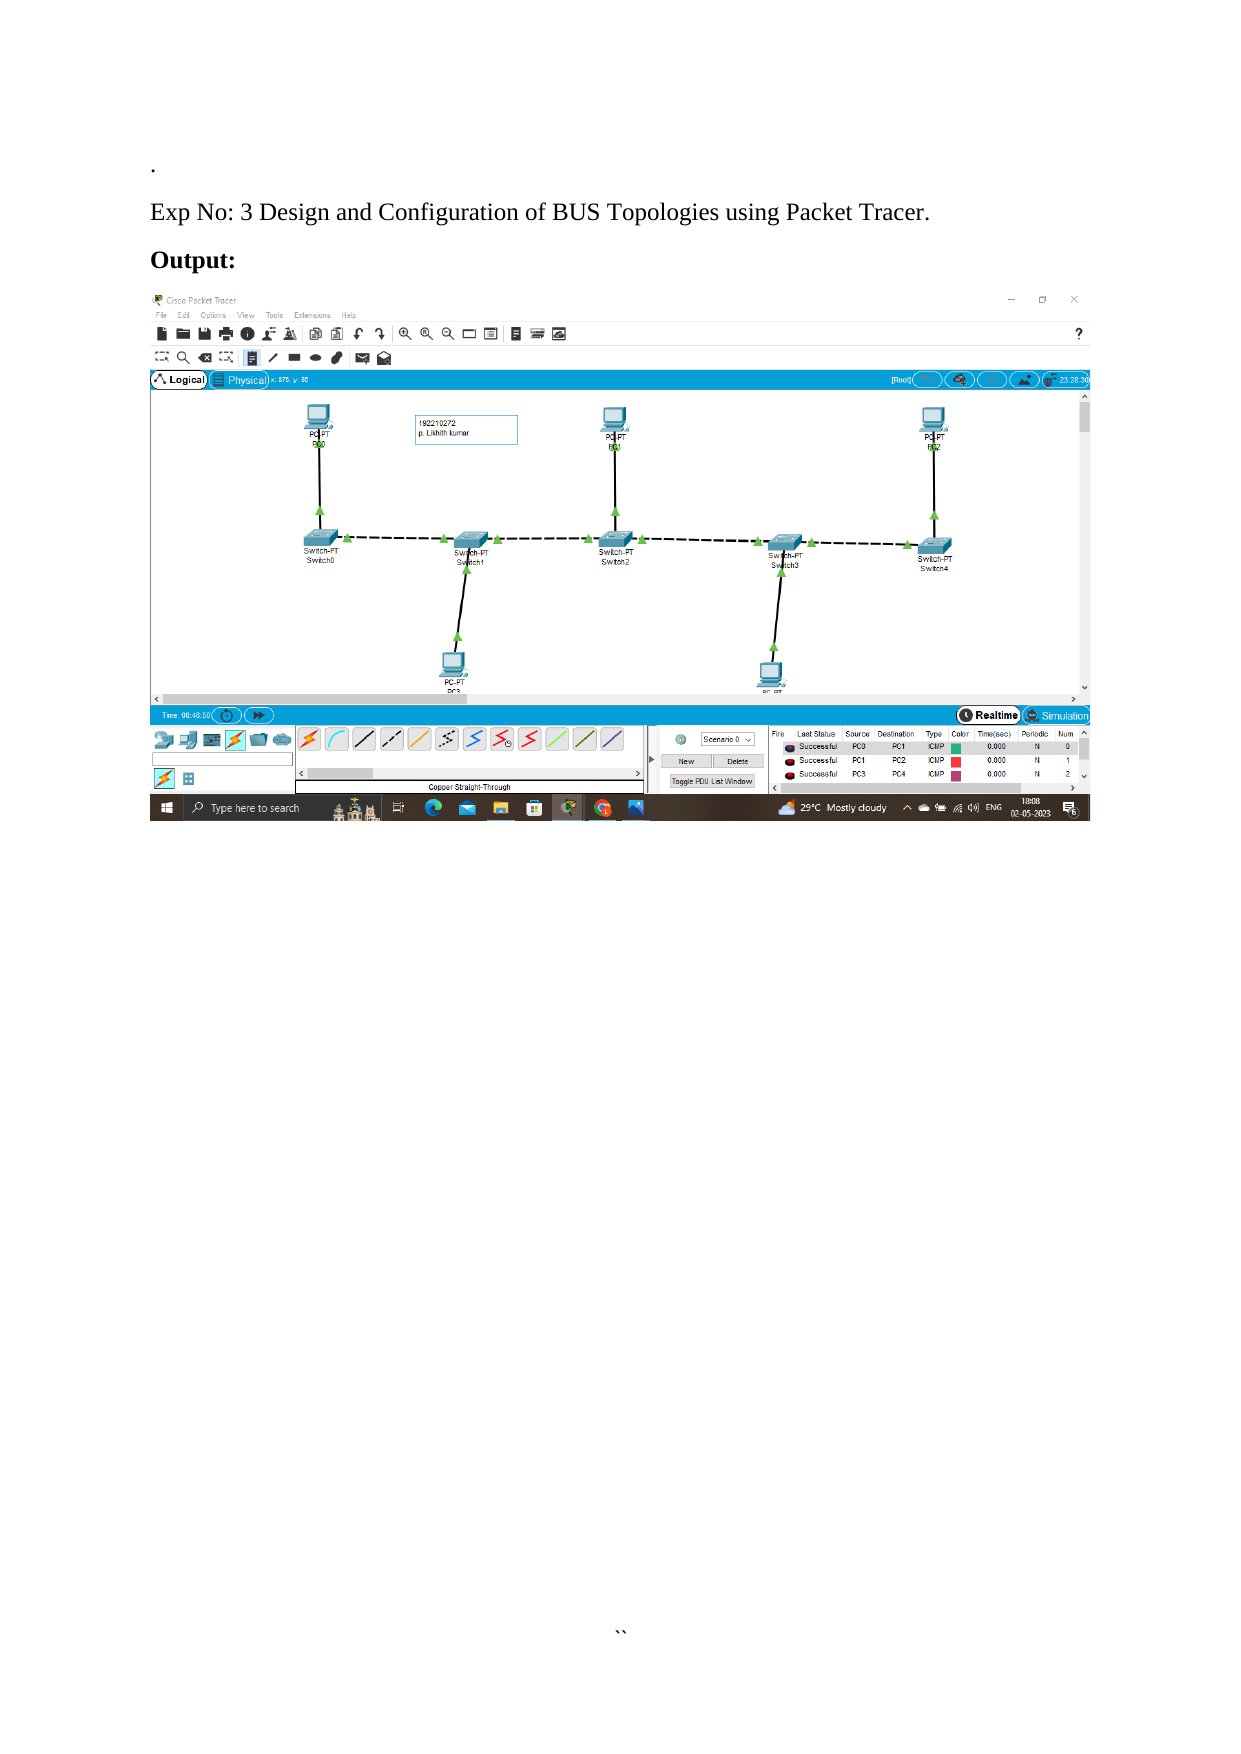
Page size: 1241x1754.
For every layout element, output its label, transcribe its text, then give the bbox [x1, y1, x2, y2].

text Output: [150, 245, 1090, 273]
text Exp No: 3 Design and Configuration of BUS Topologies using Packet Tracer. [150, 197, 1090, 226]
picture [954, 374, 966, 387]
picture [1028, 710, 1038, 720]
picture [1043, 379, 1051, 387]
picture [150, 292, 1091, 821]
picture [254, 713, 262, 718]
